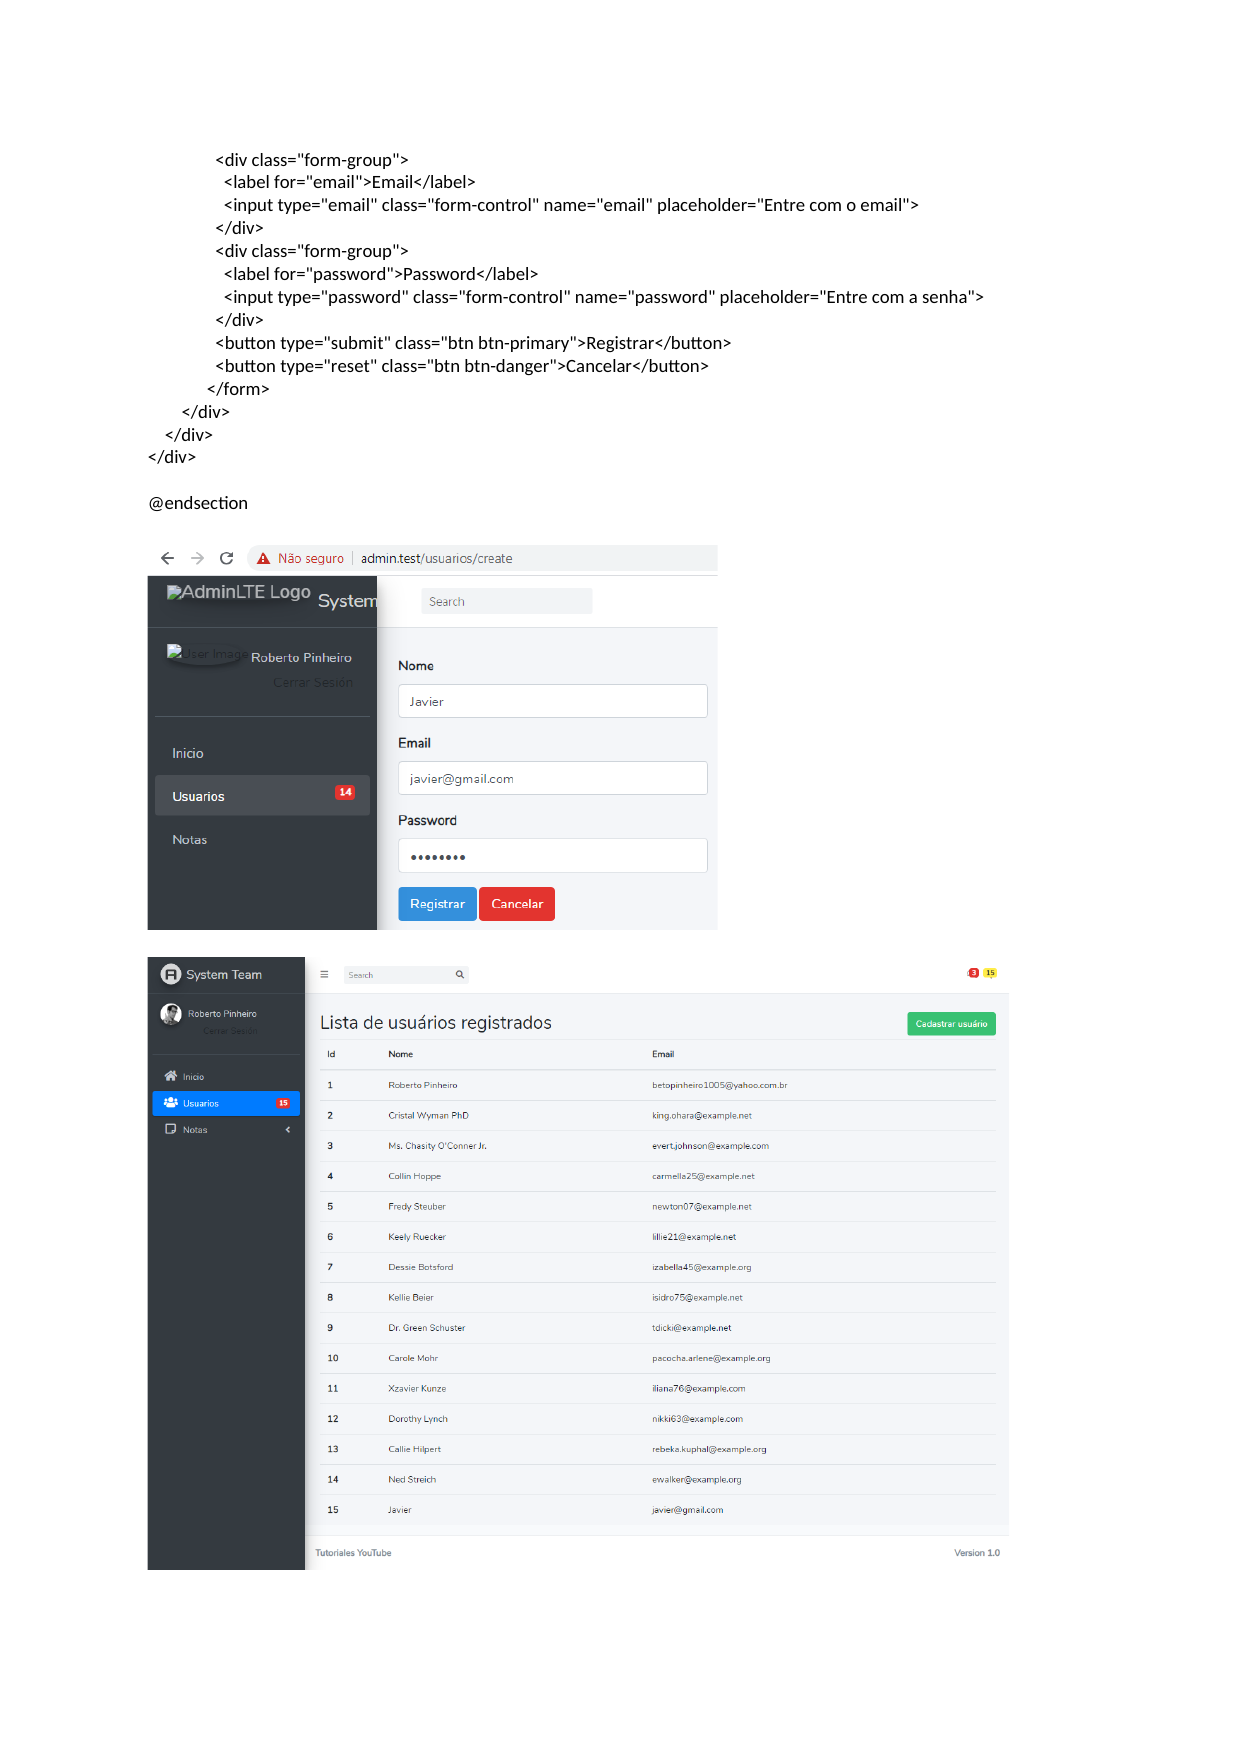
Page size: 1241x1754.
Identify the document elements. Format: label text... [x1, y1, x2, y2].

text @endsection [148, 491, 1092, 514]
text <div class="form-group"> [148, 239, 1092, 262]
text <div class="form-group"> [148, 148, 1092, 171]
text </div> [148, 446, 1092, 468]
text <input type="password" class="form-control" name="password" placeholder="Entre com a senha"> [148, 285, 1092, 308]
text </form> [148, 377, 1092, 400]
text <label for="password">Password</label> [148, 262, 1092, 285]
picture [147, 542, 718, 930]
picture [147, 957, 1010, 1570]
text <button type="submit" class="btn btn-primary">Registrar</button> [148, 331, 1092, 354]
text </div> [148, 216, 1092, 239]
text </div> [148, 308, 1092, 331]
text </div> [148, 423, 1092, 446]
text <button type="reset" class="btn btn-danger">Cancelar</button> [148, 354, 1092, 377]
text </div> [148, 400, 1092, 423]
text <input type="email" class="form-control" name="email" placeholder="Entre com o email"> [148, 193, 1092, 216]
text <label for="email">Email</label> [148, 171, 1092, 193]
